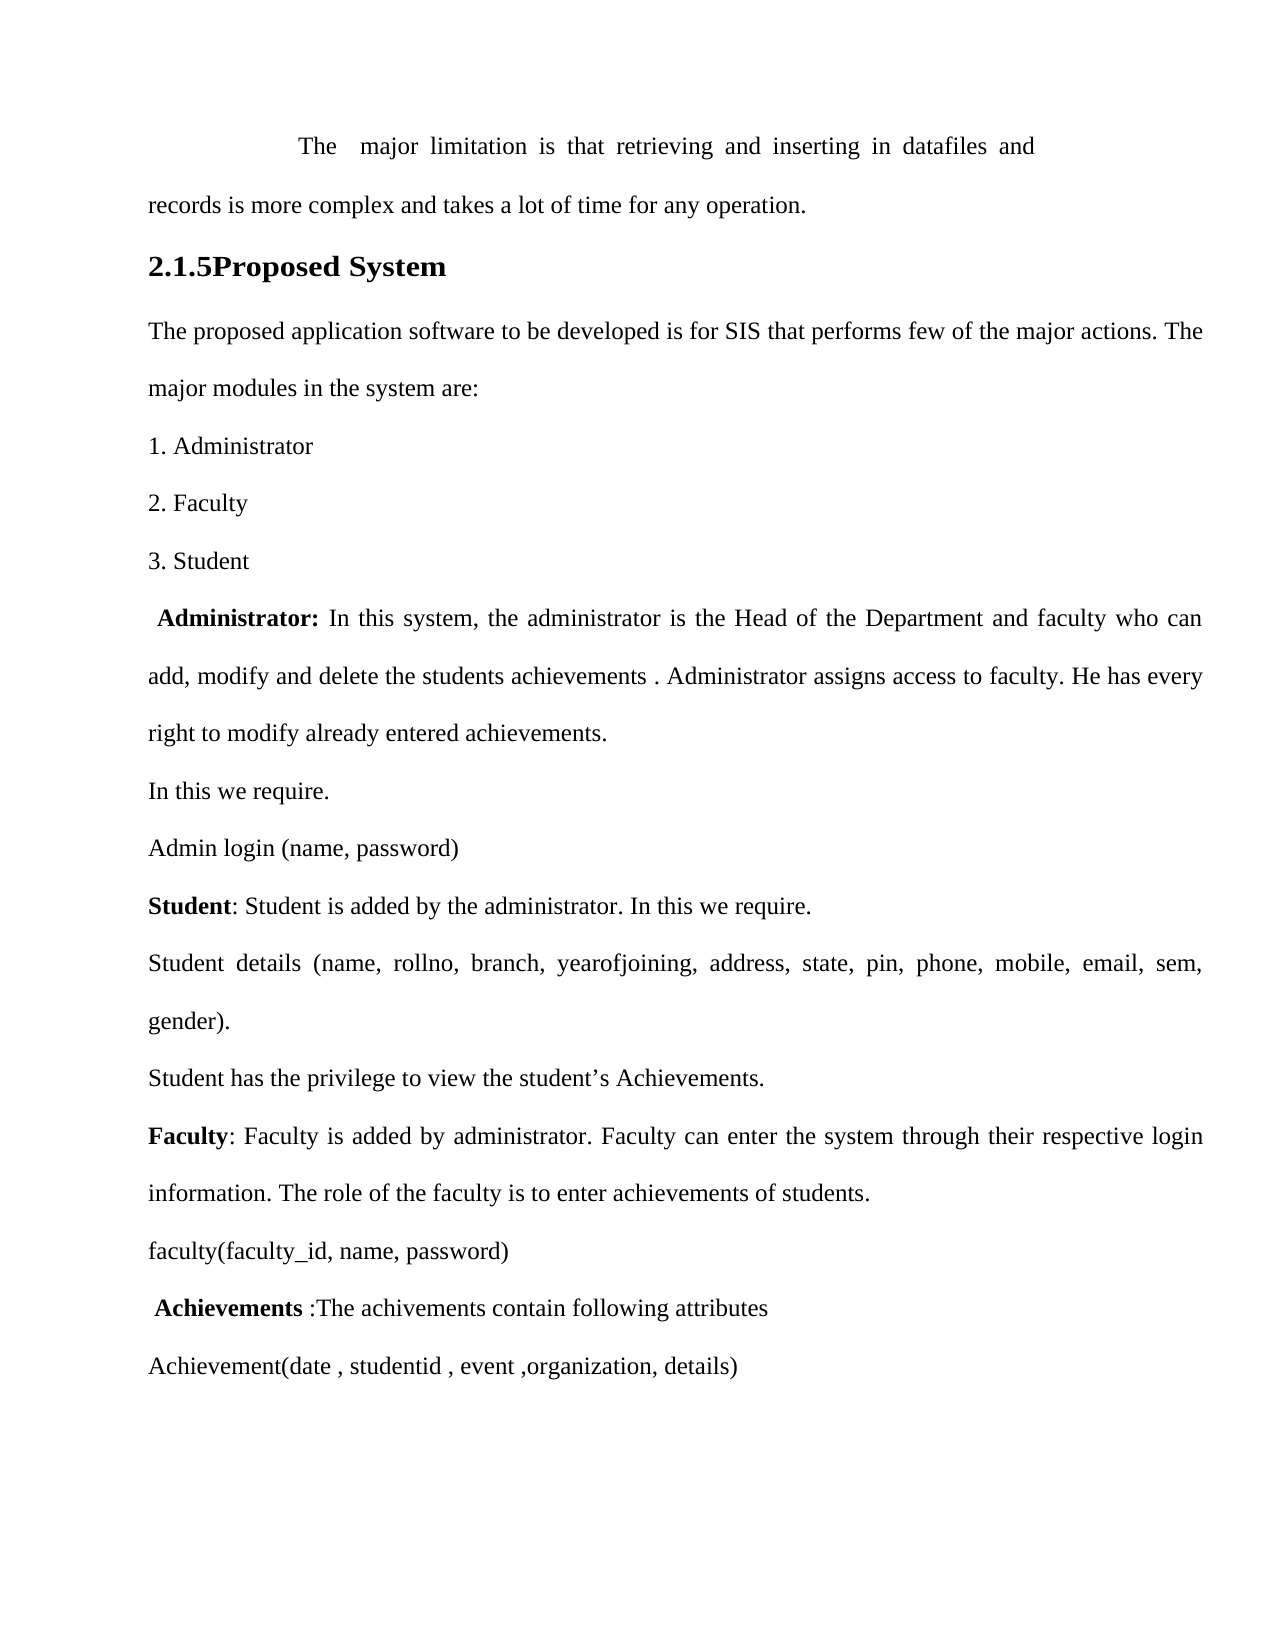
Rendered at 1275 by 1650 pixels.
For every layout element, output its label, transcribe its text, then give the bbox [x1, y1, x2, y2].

text Achievement(date , studentid , event ,organization, details) [148, 1351, 1204, 1379]
text In this we require. [148, 776, 1204, 804]
text The proposed application software to be developed is for SIS that performs few of the major actions. The major modules in the system are: [148, 316, 1204, 402]
text Student details (name, rollno, branch, yearofjoining, address, state, pin, phone, mobile, email, sem, gender). [148, 948, 1204, 1034]
text Administrator: In this system, the administrator is the Head of the Department and faculty who can add, modify and delete the students achievements . Administrator assigns access to faculty. He has every right to modify already entered achievements. [148, 603, 1204, 747]
text 2. Faculty [148, 488, 1204, 517]
text Student has the privilege to view the student’s Achievements. [148, 1063, 1204, 1092]
subtitle 2.1.5Proposed System [148, 249, 1204, 282]
text Student: Student is added by the administrator. In this we require. [148, 891, 1204, 919]
text Faculty: Faculty is added by administrator. Faculty can enter the system through their respective login information. The role of the faculty is to enter achievements of students. [148, 1121, 1204, 1207]
text 3. Student [148, 546, 1204, 574]
text Admin login (name, password) [148, 833, 1204, 862]
text Achievements :The achivements contain following attributes [148, 1293, 1204, 1322]
text faculty(faculty_id, name, password) [148, 1236, 1204, 1264]
text 1. Administrator [148, 431, 1204, 459]
text The major limitation is that retrieving and inserting in datafiles and records is more complex and takes a lot of time for any operation. [148, 131, 1036, 219]
